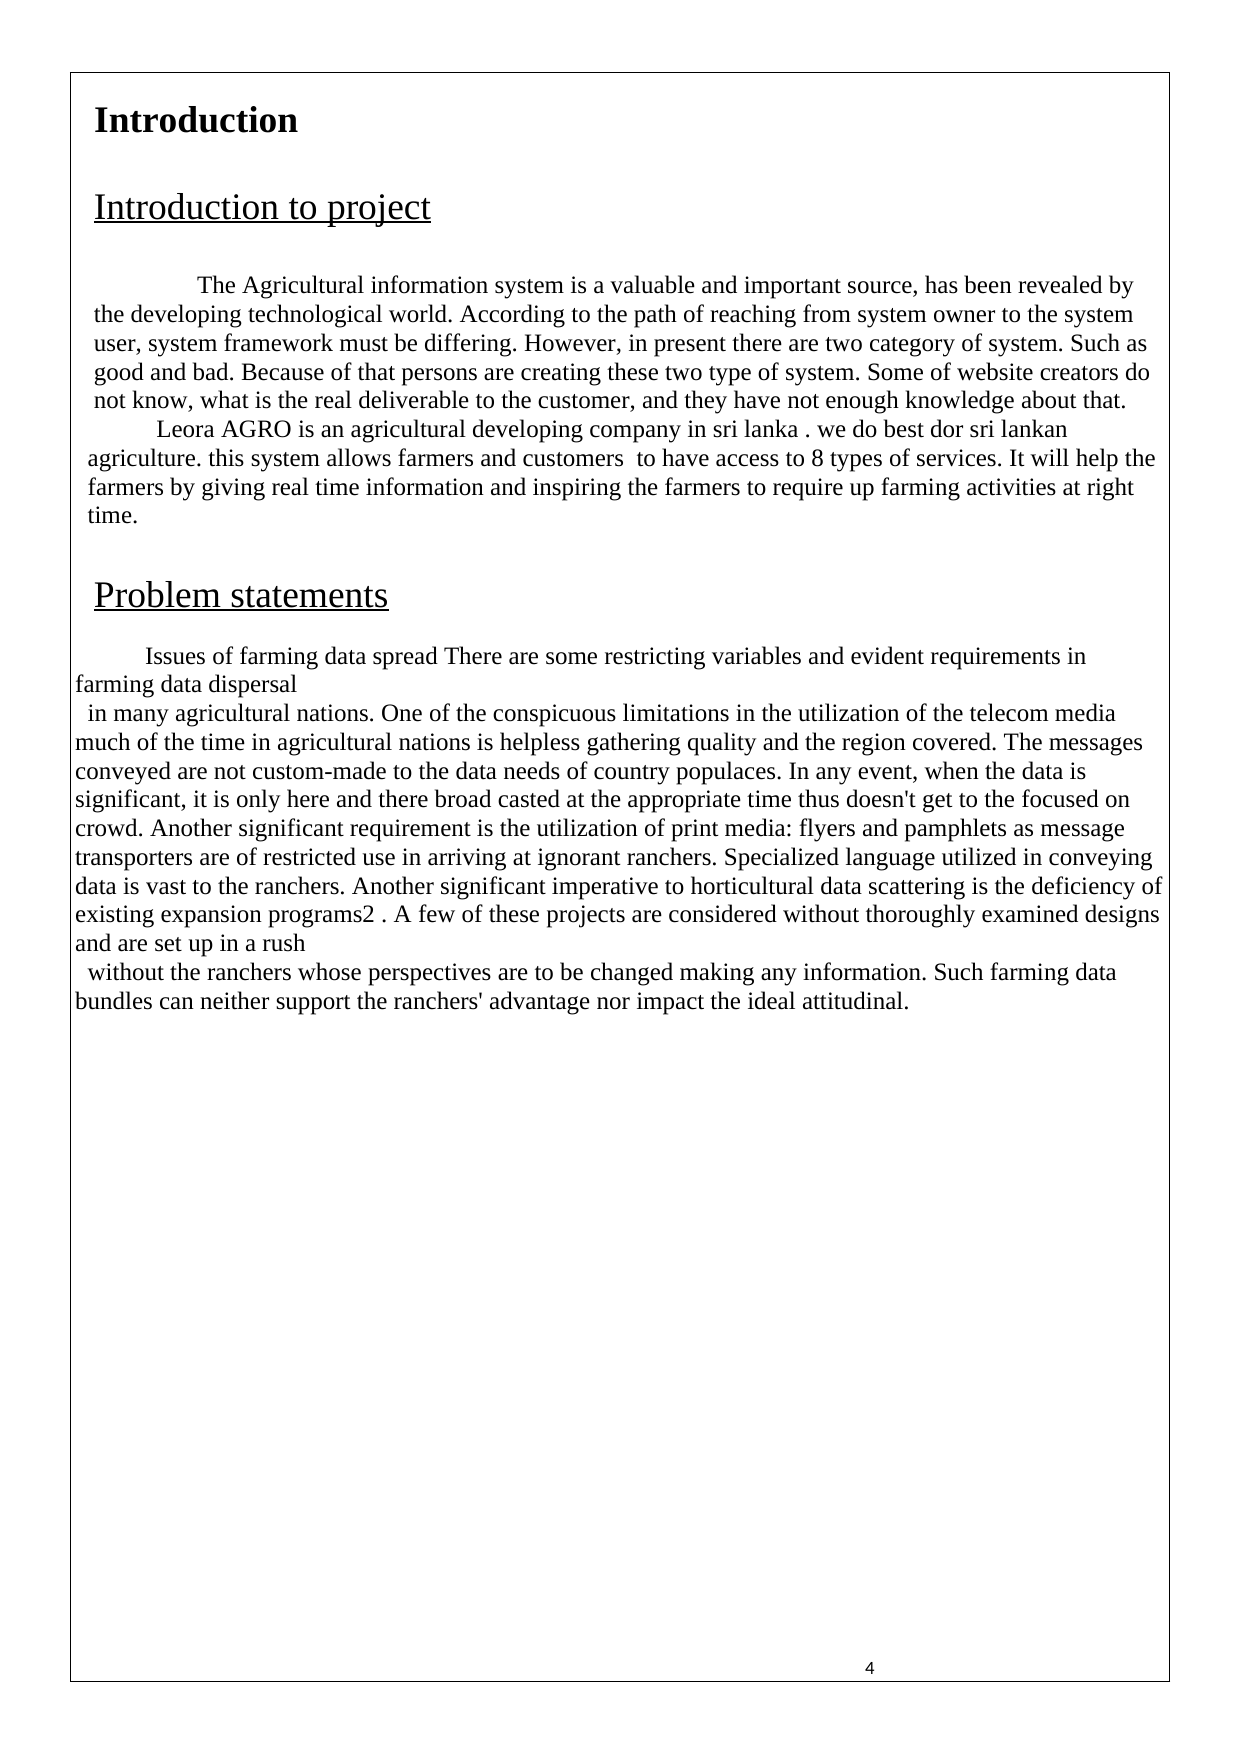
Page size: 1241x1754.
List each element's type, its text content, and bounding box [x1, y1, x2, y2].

list without the ranchers whose perspectives are to be changed making any information. Such farming data bundles can neither support the ranchers' advantage nor impact the ideal attitudinal. [75, 957, 1165, 1014]
list Problem statements [75, 572, 1165, 615]
list in many agricultural nations. One of the conspicuous limitations in the utilization of the telecom media much of the time in agricultural nations is helpless gathering quality and the region covered. The messages conveyed are not custom-made to the data needs of country populaces. In any event, when the data is significant, it is only here and there broad casted at the appropriate time thus doesn't get to the focused on crowd. Another significant requirement is the utilization of print media: flyers and pamphlets as message transporters are of restricted use in arriving at ignorant ranchers. Specialized language utilized in conveying data is vast to the ranchers. Another significant imperative to horticultural data scattering is the deficiency of existing expansion programs2 . A few of these projects are considered without thoroughly examined designs and are set up in a rush [75, 698, 1165, 957]
list Issues of farming data spread There are some restricting variables and evident requirements in farming data dispersal [75, 641, 1165, 698]
list Leora AGRO is an agricultural developing company in sri lanka . we do best dor sri lankan agriculture. this system allows farmers and customers to have access to 8 types of services. It will help the farmers by giving real time information and inspiring the farmers to require up farming activities at right time. [75, 414, 1165, 529]
list Introduction to project [75, 184, 1165, 227]
list The Agricultural information system is a valuable and important source, has been revealed by the developing technological world. According to the path of reaching from system owner to the system user, system framework must be differing. However, in present there are two category of system. Such as good and bad. Because of that persons are creating these two type of system. Some of website creators do not know, what is the real deliverable to the customer, and they have not enough knowledge about that. [75, 270, 1165, 414]
list Introduction [75, 98, 1165, 141]
